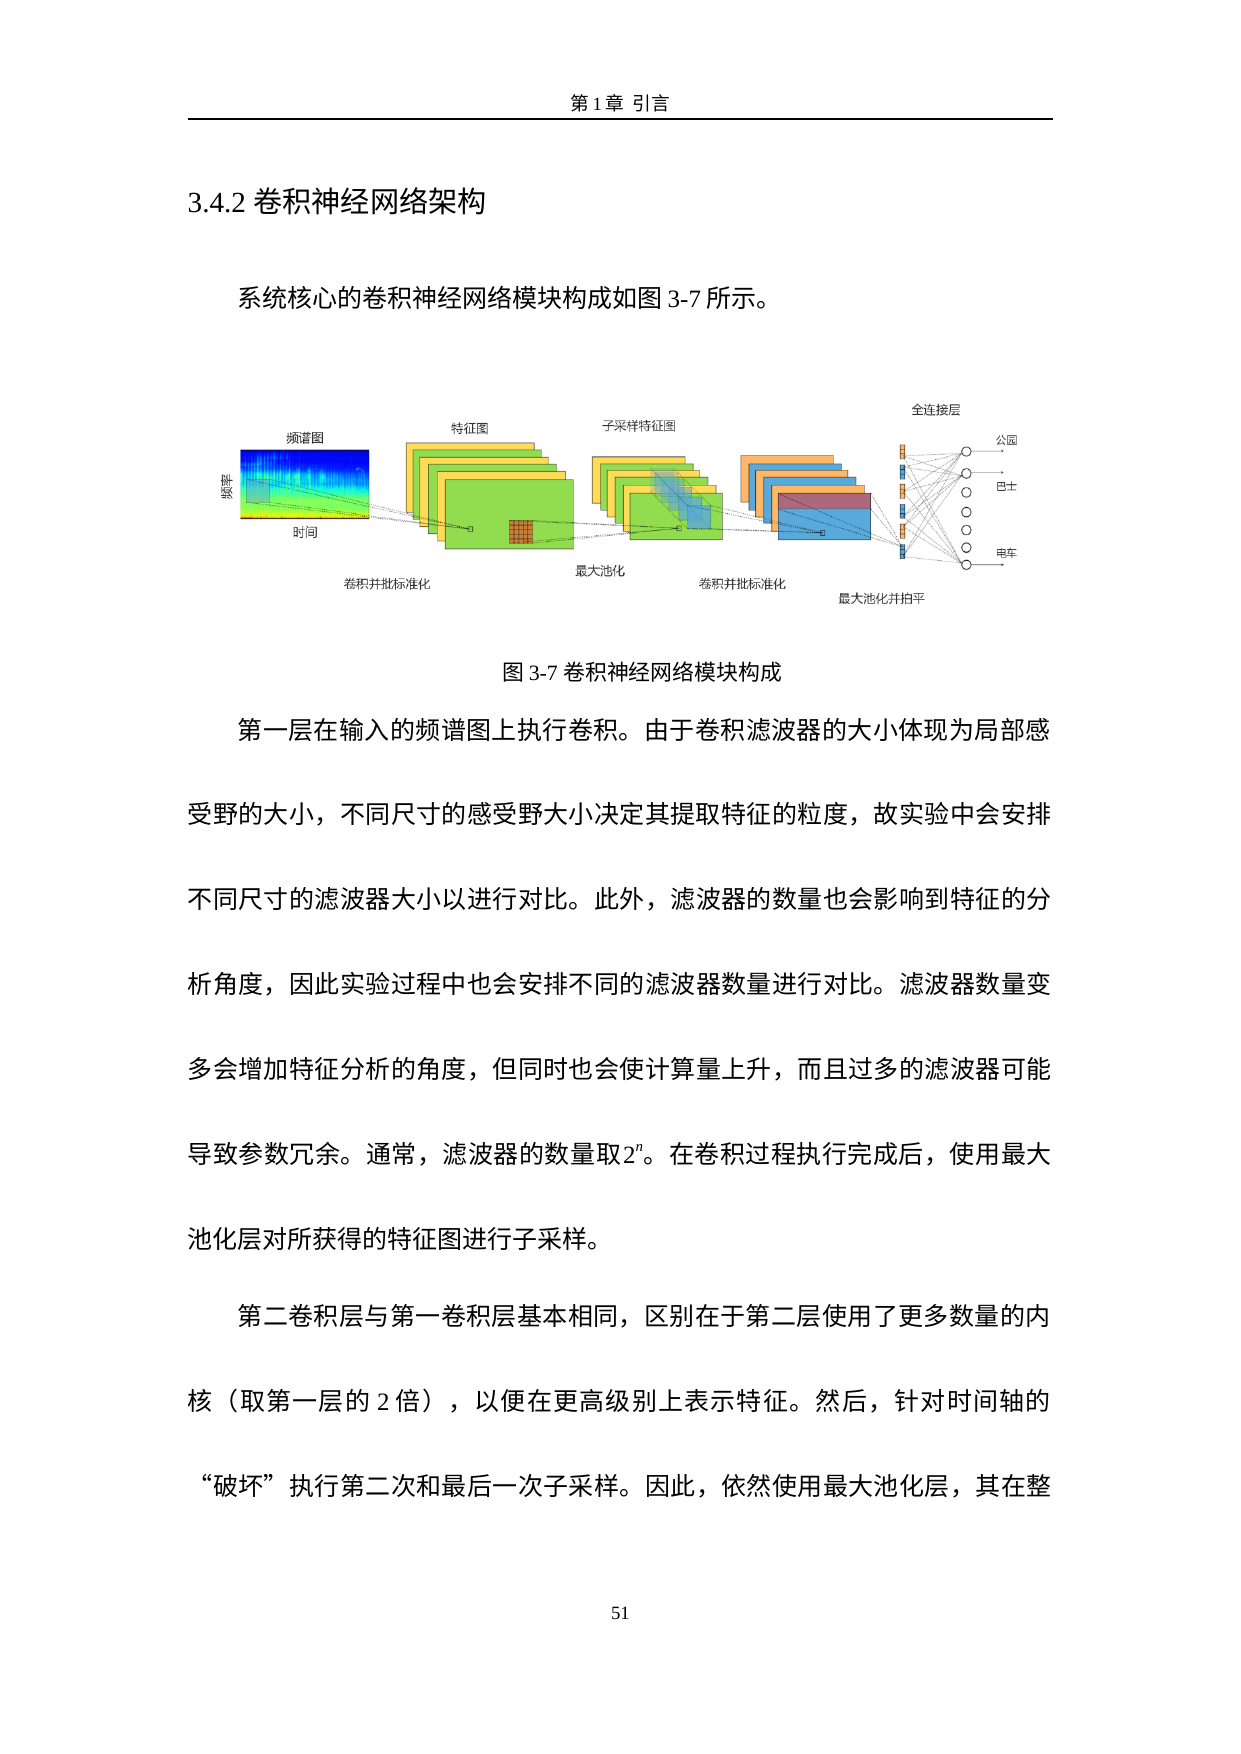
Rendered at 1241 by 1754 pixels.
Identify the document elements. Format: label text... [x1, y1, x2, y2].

text 第一层在输入的频谱图上执行卷积。由于卷积滤波器的大小体现为局部感受野的大小，不同尺寸的感受野大小决定其提取特征的粒度，故实验中会安排不同尺寸的滤波器大小以进行对比。此外，滤波器的数量也会影响到特征的分析角度，因此实验过程中也会安排不同的滤波器数量进行对比。滤波器数量变多会增加特征分析的角度，但同时也会使计算量上升，而且过多的滤波器可能导致参数冗余。通常，滤波器的数量取。在卷积过程执行完成后，使用最大池化层对所获得的特征图进行子采样。 [187, 694, 1053, 1272]
picture [208, 364, 1032, 634]
text 系统核心的卷积神经网络模块构成如图3-7所示。 [187, 263, 1053, 331]
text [187, 1281, 1053, 1518]
subtitle 图3-7 卷积神经网络模块构成 [187, 654, 1053, 688]
subtitle 3.4.2 卷积神经网络架构 [187, 166, 1053, 233]
